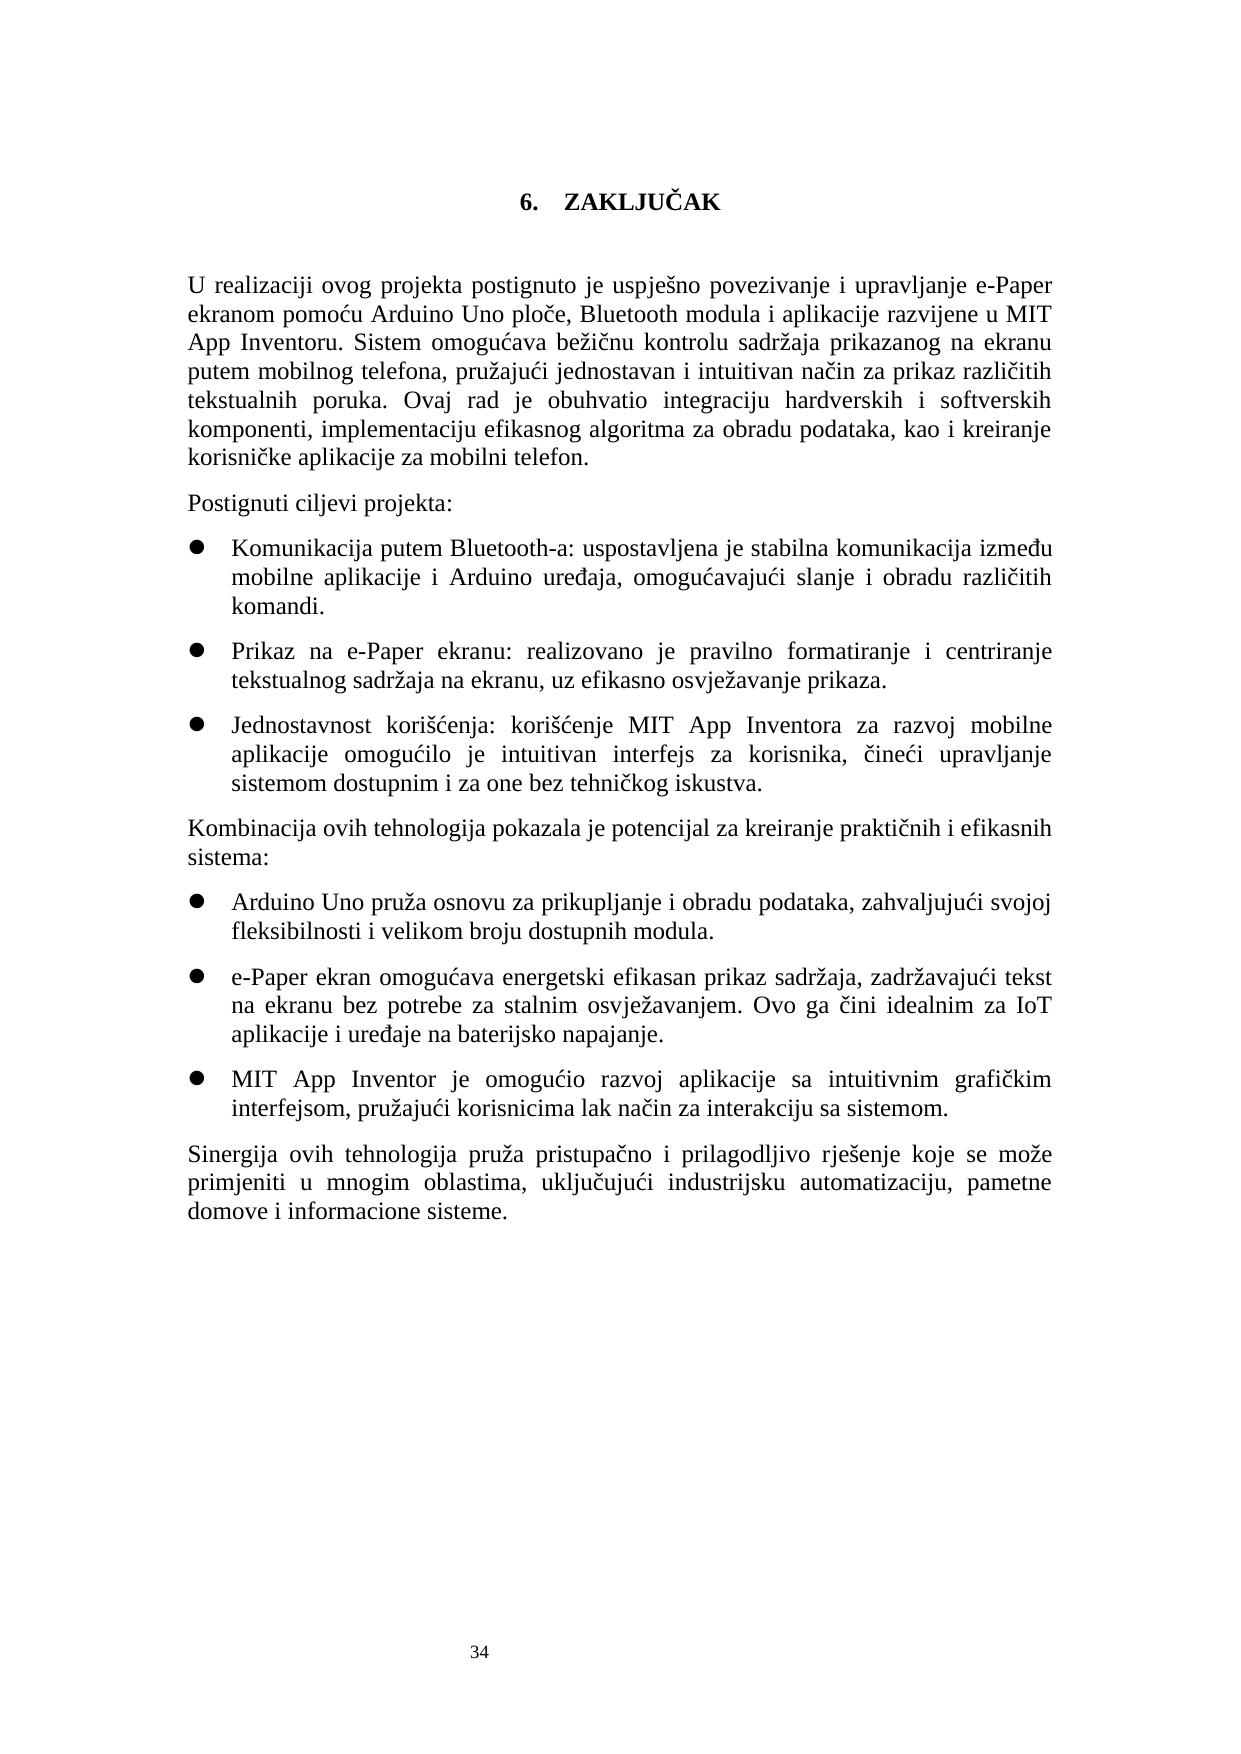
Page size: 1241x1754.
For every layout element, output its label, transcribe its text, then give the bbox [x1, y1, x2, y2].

text Postignuti ciljevi projekta: [187, 488, 1053, 517]
list Jednostavnost korišćenja: korišćenje MIT App Inventora za razvoj mobilne aplikacije omogućilo je intuitivan interfejs za korisnika, čineći upravljanje sistemom dostupnim i za one bez tehničkog iskustva. [187, 710, 1053, 797]
text Sinergija ovih tehnologija pruža pristupačno i prilagodljivo rješenje koje se može primjeniti u mnogim oblastima, uključujući industrijsku automatizaciju, pametne domove i informacione sisteme. [187, 1139, 1053, 1225]
subtitle Zaključak [187, 187, 1053, 216]
list MIT App Inventor je omogućio razvoj aplikacije sa intuitivnim grafičkim interfejsom, pružajući korisnicima lak način za interakciju sa sistemom. [187, 1064, 1053, 1122]
list e-Paper ekran omogućava energetski efikasan prikaz sadržaja, zadržavajući tekst na ekranu bez potrebe za stalnim osvježavanjem. Ovo ga čini idealnim za IoT aplikacije i uređaje na baterijsko napajanje. [187, 962, 1053, 1048]
list Prikaz na e-Paper ekranu: realizovano je pravilno formatiranje i centriranje tekstualnog sadržaja na ekranu, uz efikasno osvježavanje prikaza. [187, 636, 1053, 694]
list Komunikacija putem Bluetooth-a: uspostavljena je stabilna komunikacija između mobilne aplikacije i Arduino uređaja, omogućavajući slanje i obradu različitih komandi. [187, 533, 1053, 619]
list Arduino Uno pruža osnovu za prikupljanje i obradu podataka, zahvaljujući svojoj fleksibilnosti i velikom broju dostupnih modula. [187, 887, 1053, 945]
list Kombinacija ovih tehnologija pokazala je potencijal za kreiranje praktičnih i efikasnih sistema: [187, 813, 1053, 871]
text U realizaciji ovog projekta postignuto je uspješno povezivanje i upravljanje e-Paper ekranom pomoću Arduino Uno ploče, Bluetooth modula i aplikacije razvijene u MIT App Inventoru. Sistem omogućava bežičnu kontrolu sadržaja prikazanog na ekranu putem mobilnog telefona, pružajući jednostavan i intuitivan način za prikaz različitih tekstualnih poruka. Ovaj rad je obuhvatio integraciju hardverskih i softverskih komponenti, implementaciju efikasnog algoritma za obradu podataka, kao i kreiranje korisničke aplikacije za mobilni telefon. [187, 270, 1053, 471]
